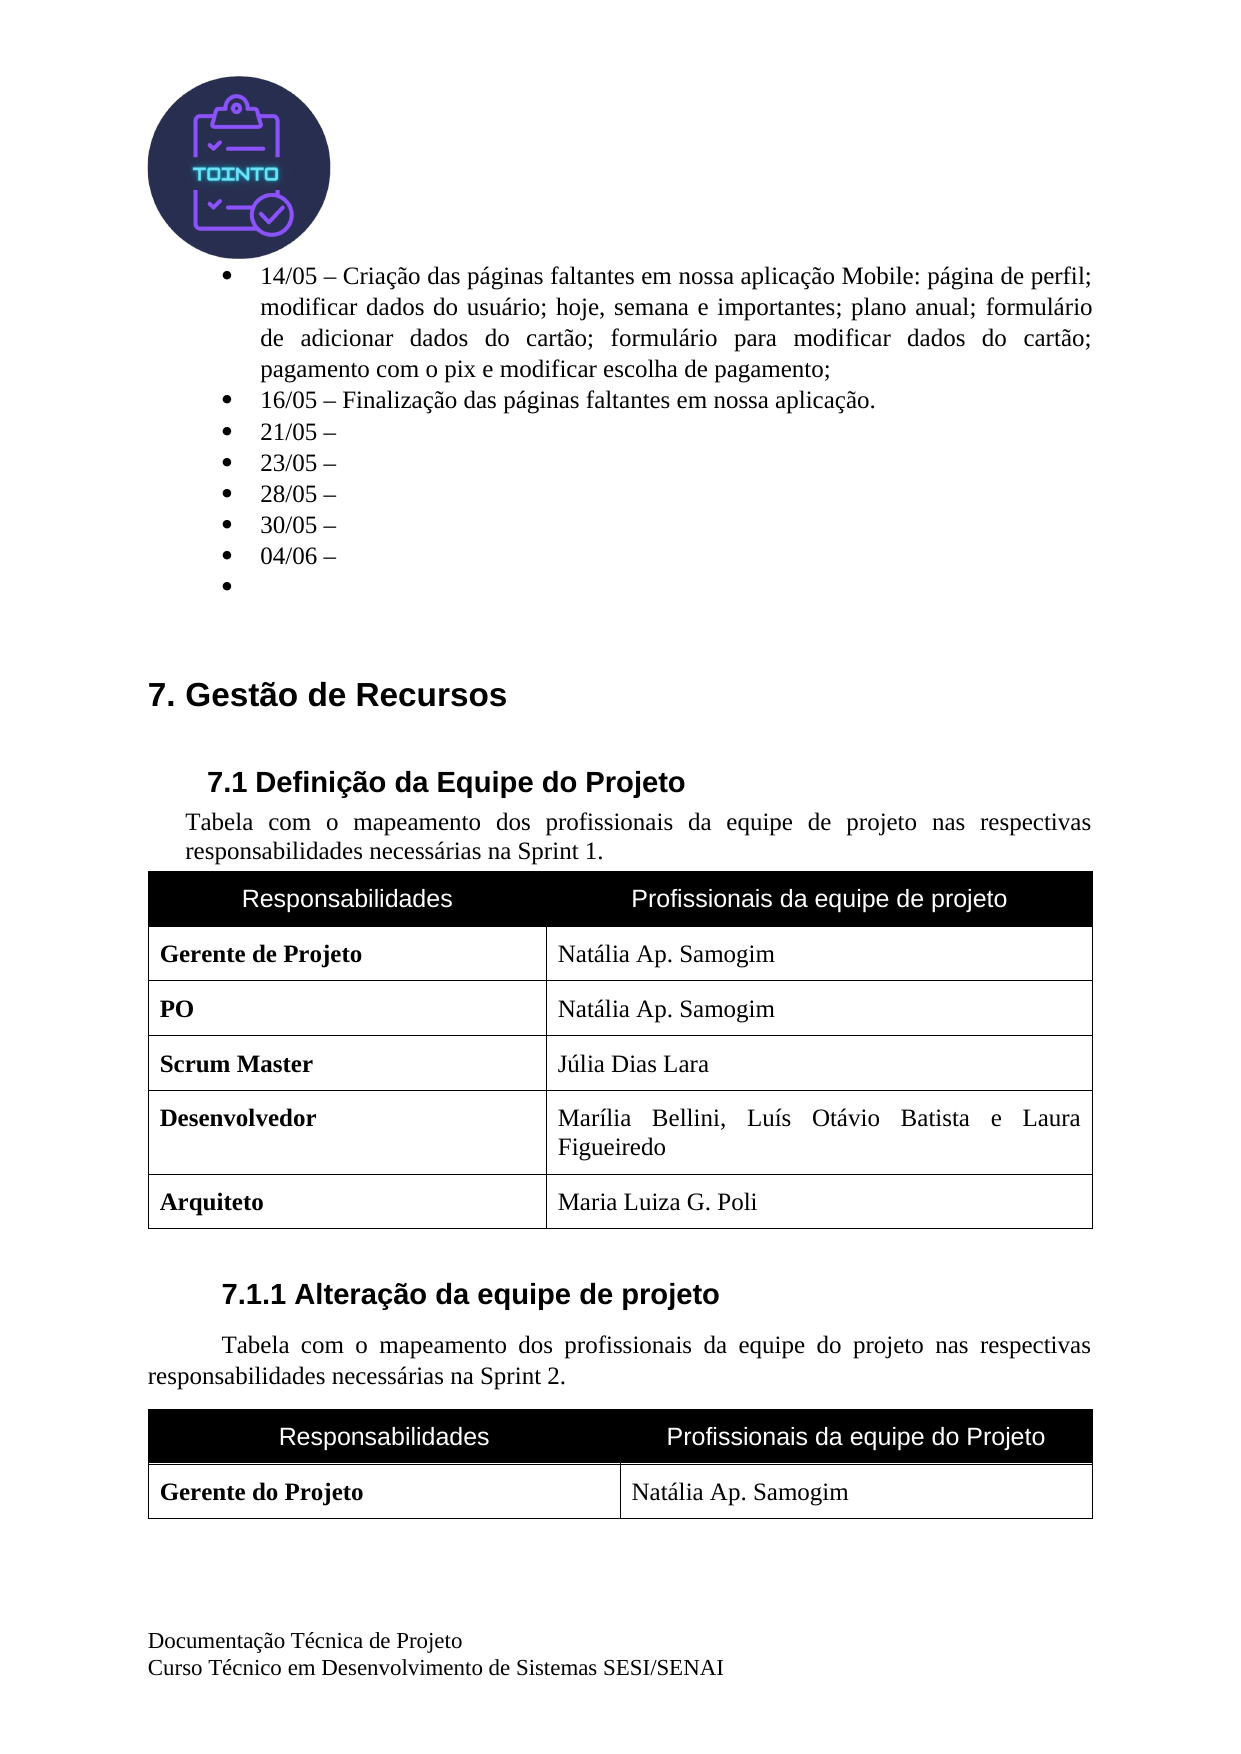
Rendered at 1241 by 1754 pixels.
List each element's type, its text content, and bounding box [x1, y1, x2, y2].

picture [147, 73, 336, 262]
table_header Responsabilidades [149, 872, 546, 926]
table_cell PO [149, 981, 546, 1035]
table_cell Desenvolvedor [149, 1091, 546, 1173]
table_cell Natália Ap. Samogim [621, 1465, 1092, 1518]
text Tabela com o mapeamento dos profissionais da equipe de projeto nas respectivas responsabilidades necessárias na Sprint 1. [185, 807, 1092, 864]
table_cell Maria Luiza G. Poli [547, 1175, 1092, 1228]
list 28/05 – [223, 479, 1092, 507]
table_header Profissionais da equipe de projeto [546, 872, 1092, 926]
table_cell Natália Ap. Samogim [547, 927, 1092, 980]
list 30/05 – [223, 510, 1092, 538]
text 7.1.1 Alteração da equipe de projeto [148, 1277, 1092, 1311]
table_cell Natália Ap. Samogim [547, 981, 1092, 1035]
list 21/05 – [223, 417, 1092, 445]
list 04/06 – [223, 541, 1092, 569]
table_cell Júlia Dias Lara [547, 1036, 1092, 1090]
list 16/05 – Finalização das páginas faltantes em nossa aplicação. [223, 386, 1092, 414]
table_cell Arquiteto [149, 1175, 546, 1228]
list 23/05 – [223, 448, 1092, 476]
subtitle Gestão de Recursos [148, 676, 1092, 714]
table_header Responsabilidades [149, 1410, 620, 1463]
table_cell Gerente de Projeto [149, 927, 546, 980]
text Tabela com o mapeamento dos profissionais da equipe do projeto nas respectivas responsabilidades necessárias na Sprint 2. [148, 1330, 1092, 1390]
table_cell Marília Bellini, Luís Otávio Batista e Laura Figueiredo [547, 1091, 1092, 1173]
list 14/05 – Criação das páginas faltantes em nossa aplicação Mobile: página de perfil; modificar dados do usuário; hoje, semana e importantes; plano anual; formulário de adicionar dados do cartão; formulário para modificar dados do cartão; pagamento com o pix e modificar escolha de pagamento; [223, 261, 1092, 383]
table_header Profissionais da equipe do Projeto [621, 1410, 1092, 1463]
table_cell Gerente do Projeto [149, 1465, 620, 1518]
subtitle Definição da Equipe do Projeto [207, 765, 1092, 798]
table_cell Scrum Master [149, 1036, 546, 1090]
